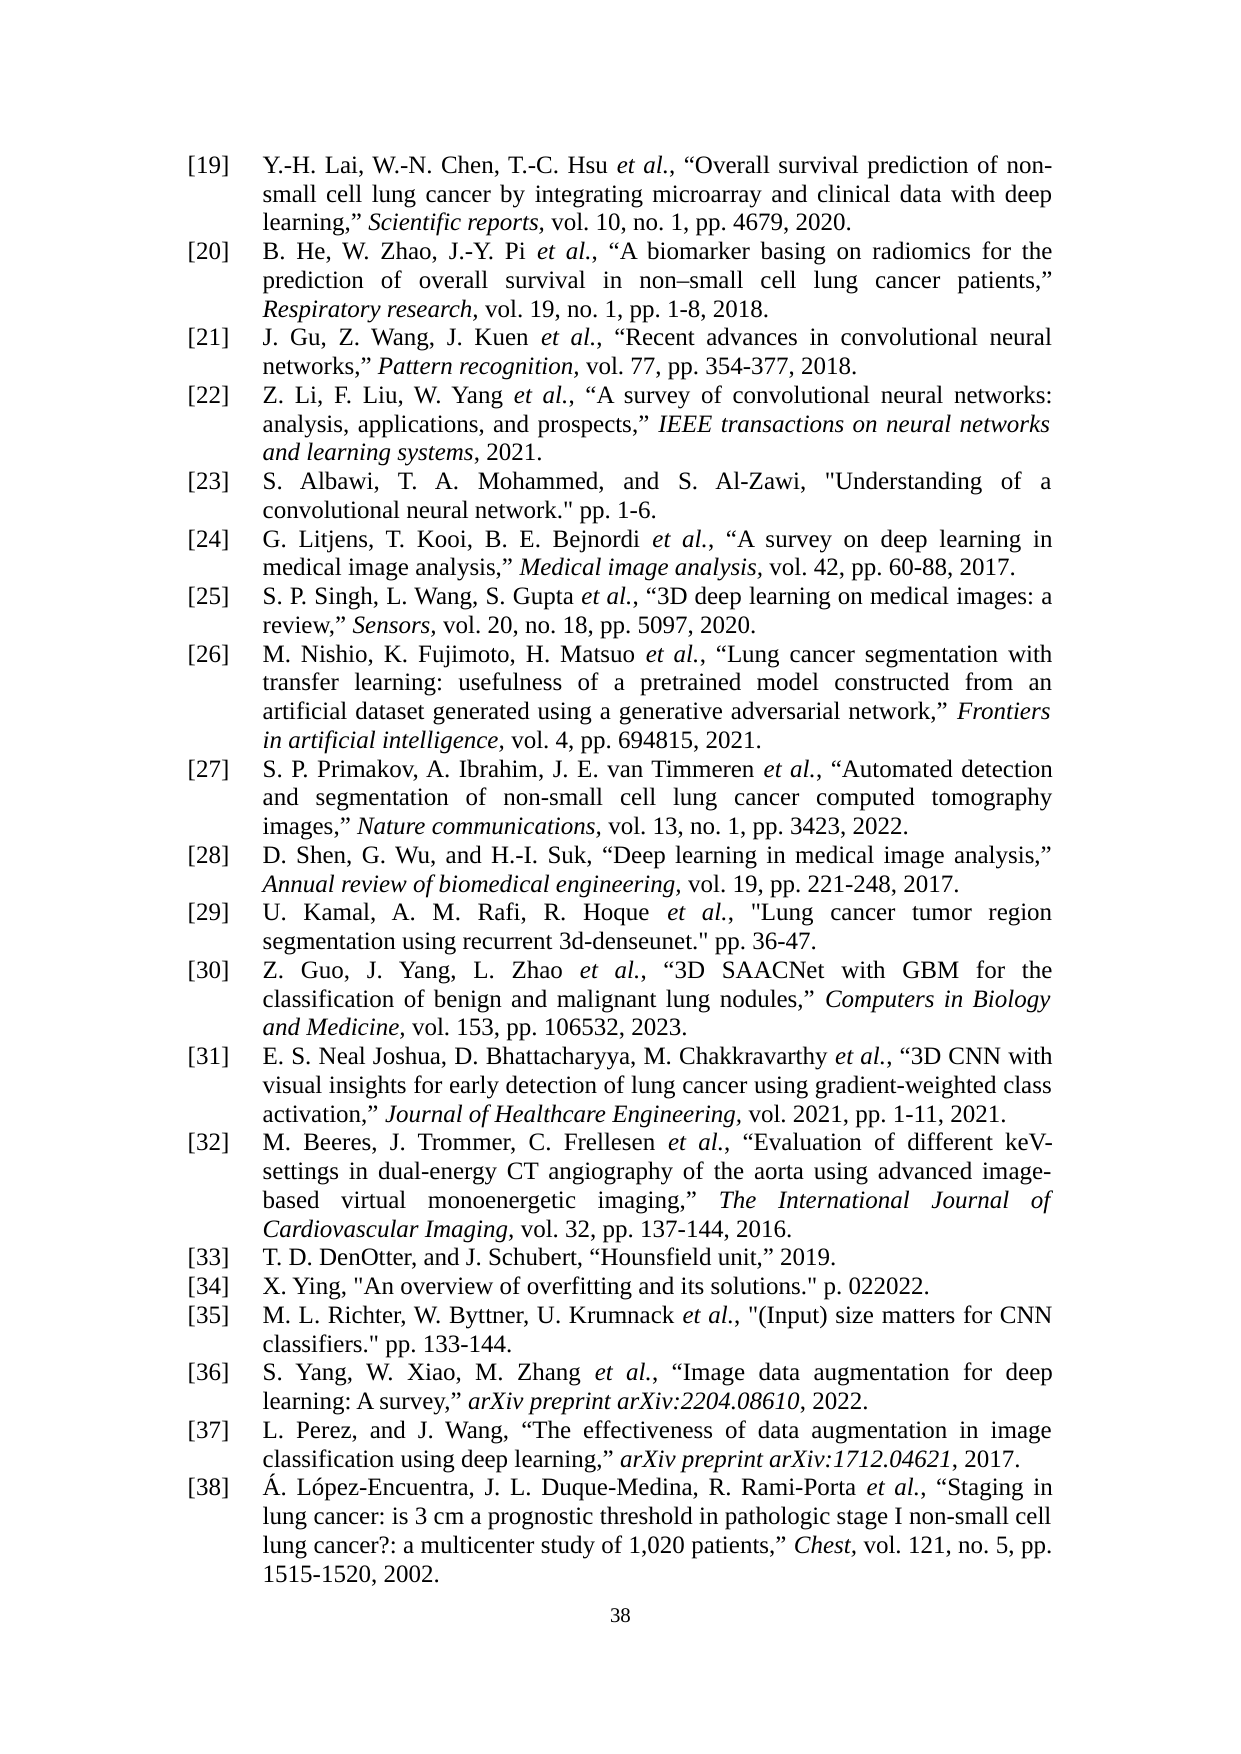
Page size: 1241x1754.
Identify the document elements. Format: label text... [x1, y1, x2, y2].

text [20] B. He, W. Zhao, J.-Y. Pi et al., “A biomarker basing on radiomics for the prediction of overall survival in non–small cell lung cancer patients,” Respiratory research, vol. 19, no. 1, pp. 1-8, 2018. [187, 236, 1053, 322]
text [37] L. Perez, and J. Wang, “The effectiveness of data augmentation in image classification using deep learning,” arXiv preprint arXiv:1712.04621, 2017. [187, 1415, 1053, 1472]
text [30] Z. Guo, J. Yang, L. Zhao et al., “3D SAACNet with GBM for the classification of benign and malignant lung nodules,” Computers in Biology and Medicine, vol. 153, pp. 106532, 2023. [187, 955, 1053, 1041]
text [23] S. Albawi, T. A. Mohammed, and S. Al-Zawi, "Understanding of a convolutional neural network." pp. 1-6. [187, 466, 1053, 524]
text [31] E. S. Neal Joshua, D. Bhattacharyya, M. Chakkravarthy et al., “3D CNN with visual insights for early detection of lung cancer using gradient-weighted class activation,” Journal of Healthcare Engineering, vol. 2021, pp. 1-11, 2021. [187, 1041, 1053, 1127]
text [19] Y.-H. Lai, W.-N. Chen, T.-C. Hsu et al., “Overall survival prediction of non-small cell lung cancer by integrating microarray and clinical data with deep learning,” Scientific reports, vol. 10, no. 1, pp. 4679, 2020. [187, 150, 1053, 236]
text [28] D. Shen, G. Wu, and H.-I. Suk, “Deep learning in medical image analysis,” Annual review of biomedical engineering, vol. 19, pp. 221-248, 2017. [187, 840, 1053, 897]
text [27] S. P. Primakov, A. Ibrahim, J. E. van Timmeren et al., “Automated detection and segmentation of non-small cell lung cancer computed tomography images,” Nature communications, vol. 13, no. 1, pp. 3423, 2022. [187, 754, 1053, 840]
text [32] M. Beeres, J. Trommer, C. Frellesen et al., “Evaluation of different keV-settings in dual-energy CT angiography of the aorta using advanced image-based virtual monoenergetic imaging,” The International Journal of Cardiovascular Imaging, vol. 32, pp. 137-144, 2016. [187, 1127, 1053, 1242]
text [22] Z. Li, F. Liu, W. Yang et al., “A survey of convolutional neural networks: analysis, applications, and prospects,” IEEE transactions on neural networks and learning systems, 2021. [187, 380, 1053, 466]
text [24] G. Litjens, T. Kooi, B. E. Bejnordi et al., “A survey on deep learning in medical image analysis,” Medical image analysis, vol. 42, pp. 60-88, 2017. [187, 524, 1053, 581]
text [25] S. P. Singh, L. Wang, S. Gupta et al., “3D deep learning on medical images: a review,” Sensors, vol. 20, no. 18, pp. 5097, 2020. [187, 581, 1053, 639]
text [29] U. Kamal, A. M. Rafi, R. Hoque et al., "Lung cancer tumor region segmentation using recurrent 3d-denseunet." pp. 36-47. [187, 897, 1053, 955]
text [33] T. D. DenOtter, and J. Schubert, “Hounsfield unit,” 2019. [187, 1242, 1053, 1271]
text [35] M. L. Richter, W. Byttner, U. Krumnack et al., "(Input) size matters for CNN classifiers." pp. 133-144. [187, 1300, 1053, 1357]
text [38] Á. López-Encuentra, J. L. Duque-Medina, R. Rami-Porta et al., “Staging in lung cancer: is 3 cm a prognostic threshold in pathologic stage I non-small cell lung cancer?: a multicenter study of 1,020 patients,” Chest, vol. 121, no. 5, pp. 1515-1520, 2002. [187, 1472, 1053, 1587]
text [26] M. Nishio, K. Fujimoto, H. Matsuo et al., “Lung cancer segmentation with transfer learning: usefulness of a pretrained model constructed from an artificial dataset generated using a generative adversarial network,” Frontiers in artificial intelligence, vol. 4, pp. 694815, 2021. [187, 639, 1053, 754]
text [36] S. Yang, W. Xiao, M. Zhang et al., “Image data augmentation for deep learning: A survey,” arXiv preprint arXiv:2204.08610, 2022. [187, 1357, 1053, 1415]
text [21] J. Gu, Z. Wang, J. Kuen et al., “Recent advances in convolutional neural networks,” Pattern recognition, vol. 77, pp. 354-377, 2018. [187, 322, 1053, 380]
text [34] X. Ying, "An overview of overfitting and its solutions." p. 022022. [187, 1271, 1053, 1300]
